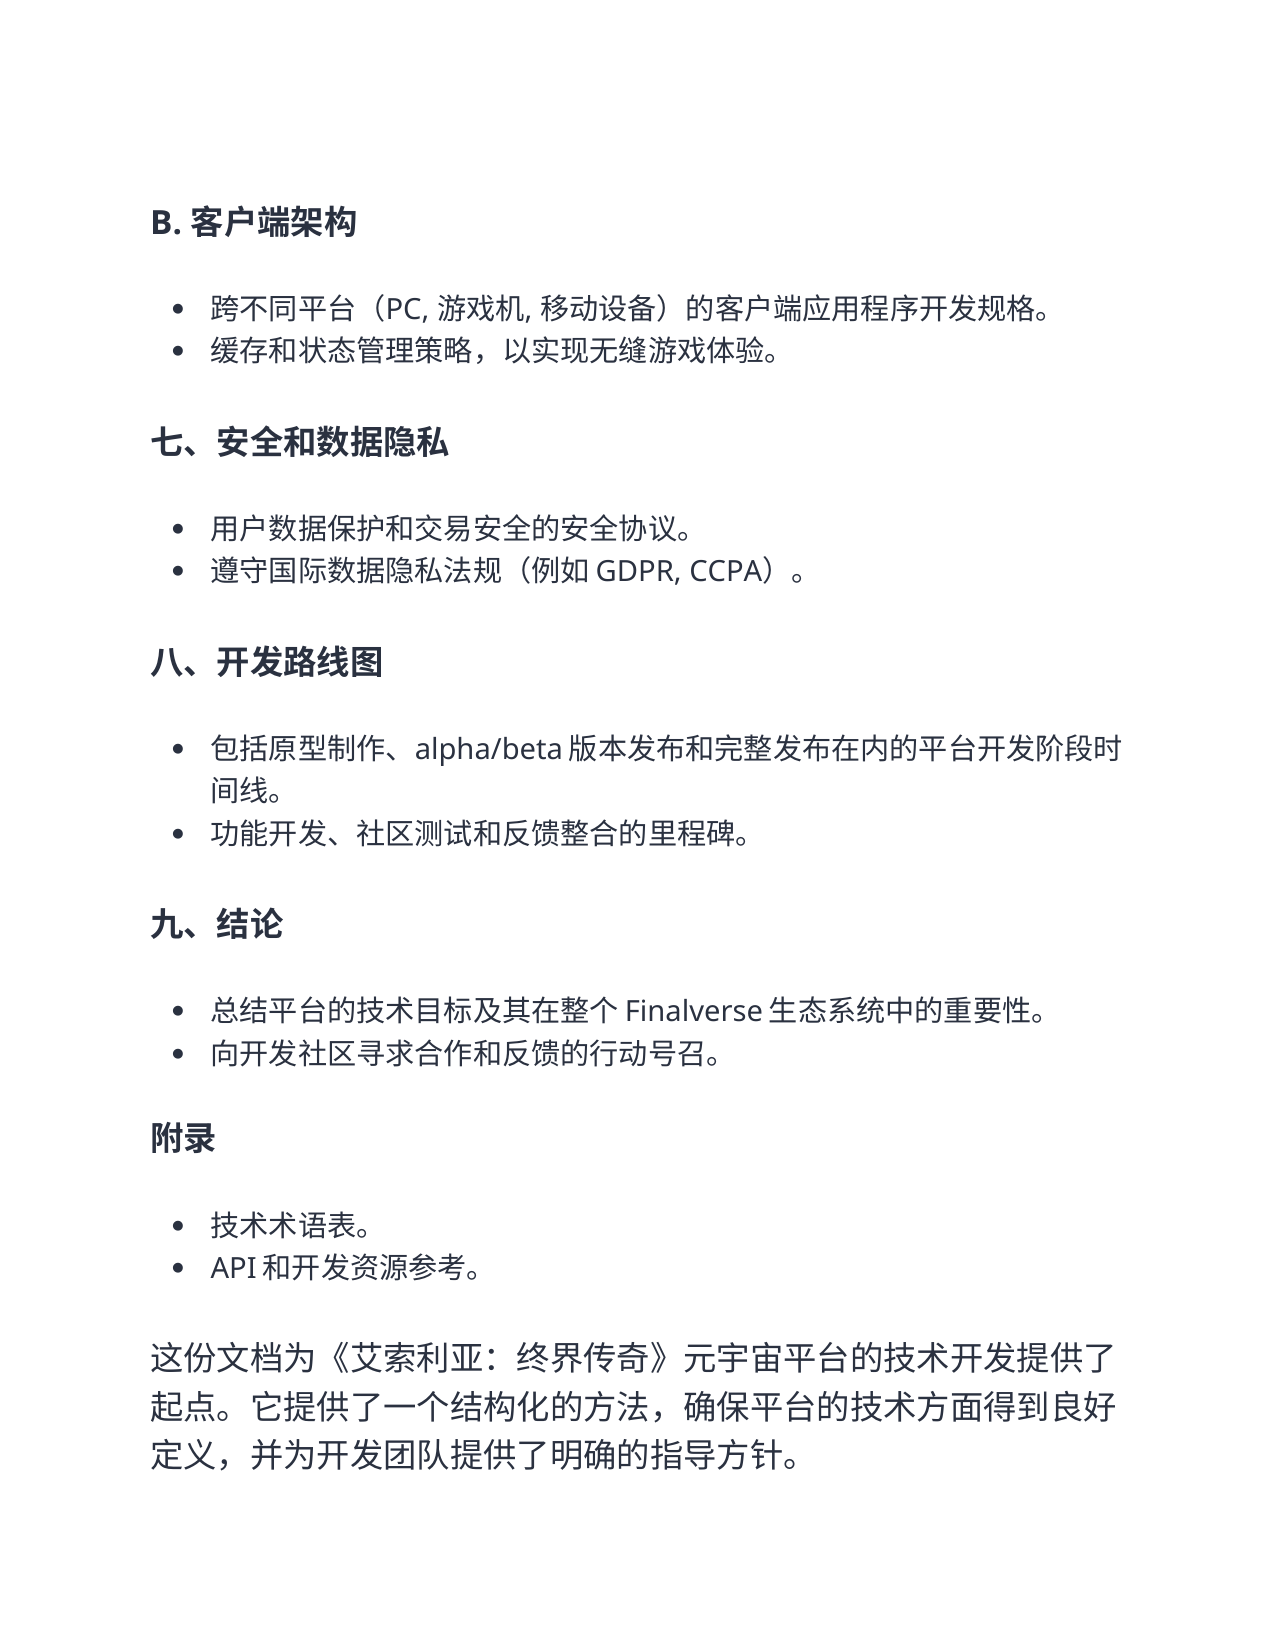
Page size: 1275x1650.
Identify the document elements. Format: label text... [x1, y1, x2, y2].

list 缓存和状态管理策略，以实现无缝游戏体验。 [173, 328, 1125, 370]
list 遵守国际数据隐私法规（例如GDPR, CCPA）。 [173, 548, 1125, 590]
list 向开发社区寻求合作和反馈的行动号召。 [173, 1030, 1125, 1072]
text 八、开发路线图 [150, 636, 1125, 684]
list 功能开发、社区测试和反馈整合的里程碑。 [173, 810, 1125, 852]
text B. 客户端架构 [150, 195, 1125, 244]
list 包括原型制作、alpha/beta版本发布和完整发布在内的平台开发阶段时间线。 [173, 726, 1125, 810]
text 附录 [150, 1112, 1125, 1160]
text 九、结论 [150, 898, 1125, 946]
text 七、安全和数据隐私 [150, 416, 1125, 464]
list API和开发资源参考。 [173, 1244, 1125, 1287]
list 跨不同平台（PC, 游戏机, 移动设备）的客户端应用程序开发规格。 [173, 286, 1125, 328]
list 用户数据保护和交易安全的安全协议。 [173, 506, 1125, 548]
text 这份文档为《艾索利亚：终界传奇》元宇宙平台的技术开发提供了起点。它提供了一个结构化的方法，确保平台的技术方面得到良好定义，并为开发团队提供了明确的指导方针。 [150, 1332, 1125, 1477]
list 总结平台的技术目标及其在整个Finalverse生态系统中的重要性。 [173, 988, 1125, 1030]
list 技术术语表。 [173, 1202, 1125, 1244]
